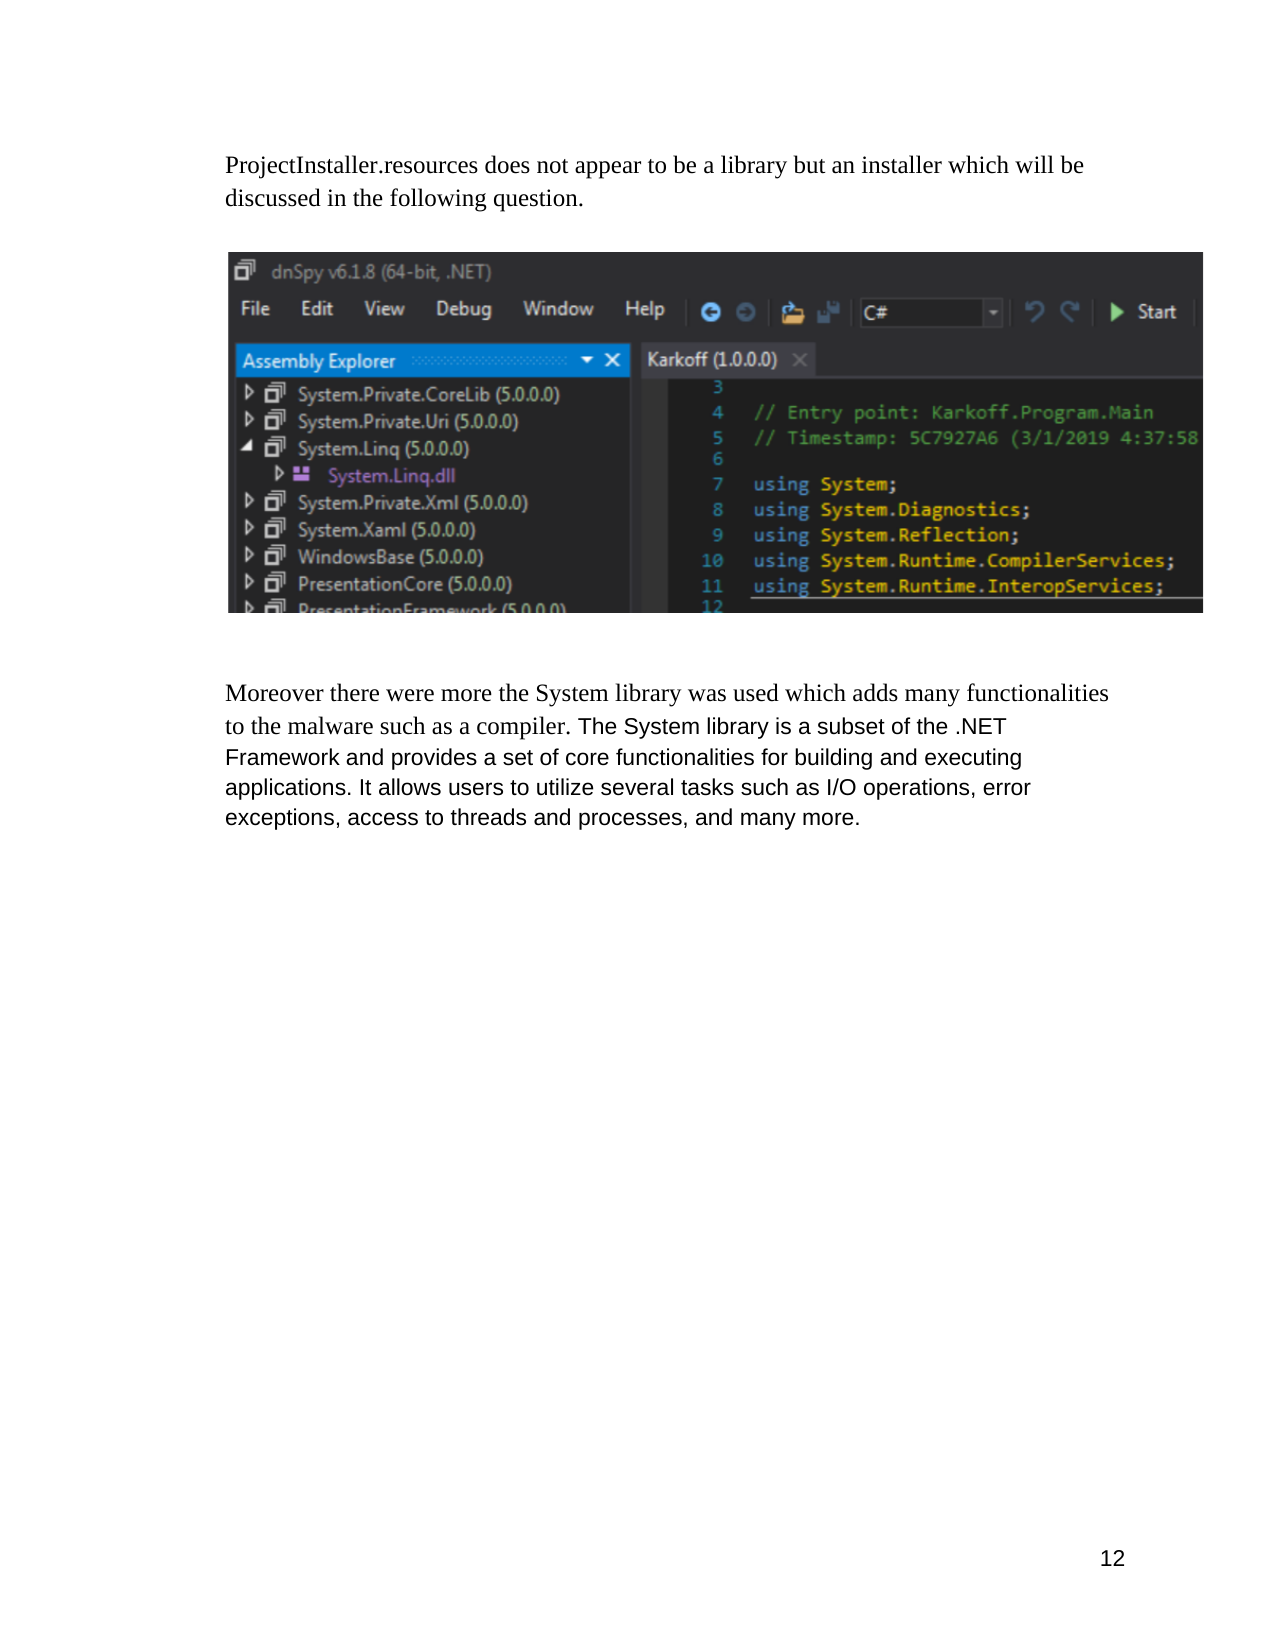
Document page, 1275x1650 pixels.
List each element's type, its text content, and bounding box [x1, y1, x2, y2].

picture [228, 252, 1204, 613]
text Moreover there were more the System library was used which adds many functionalities to the malware such as a compiler. The System library is a subset of the .NET Framework and provides a set of core functionalities for building and executing applications. It allows users to utilize several tasks such as I/O operations, error exceptions, access to threads and processes, and many more. [225, 678, 1125, 831]
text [225, 150, 1125, 212]
